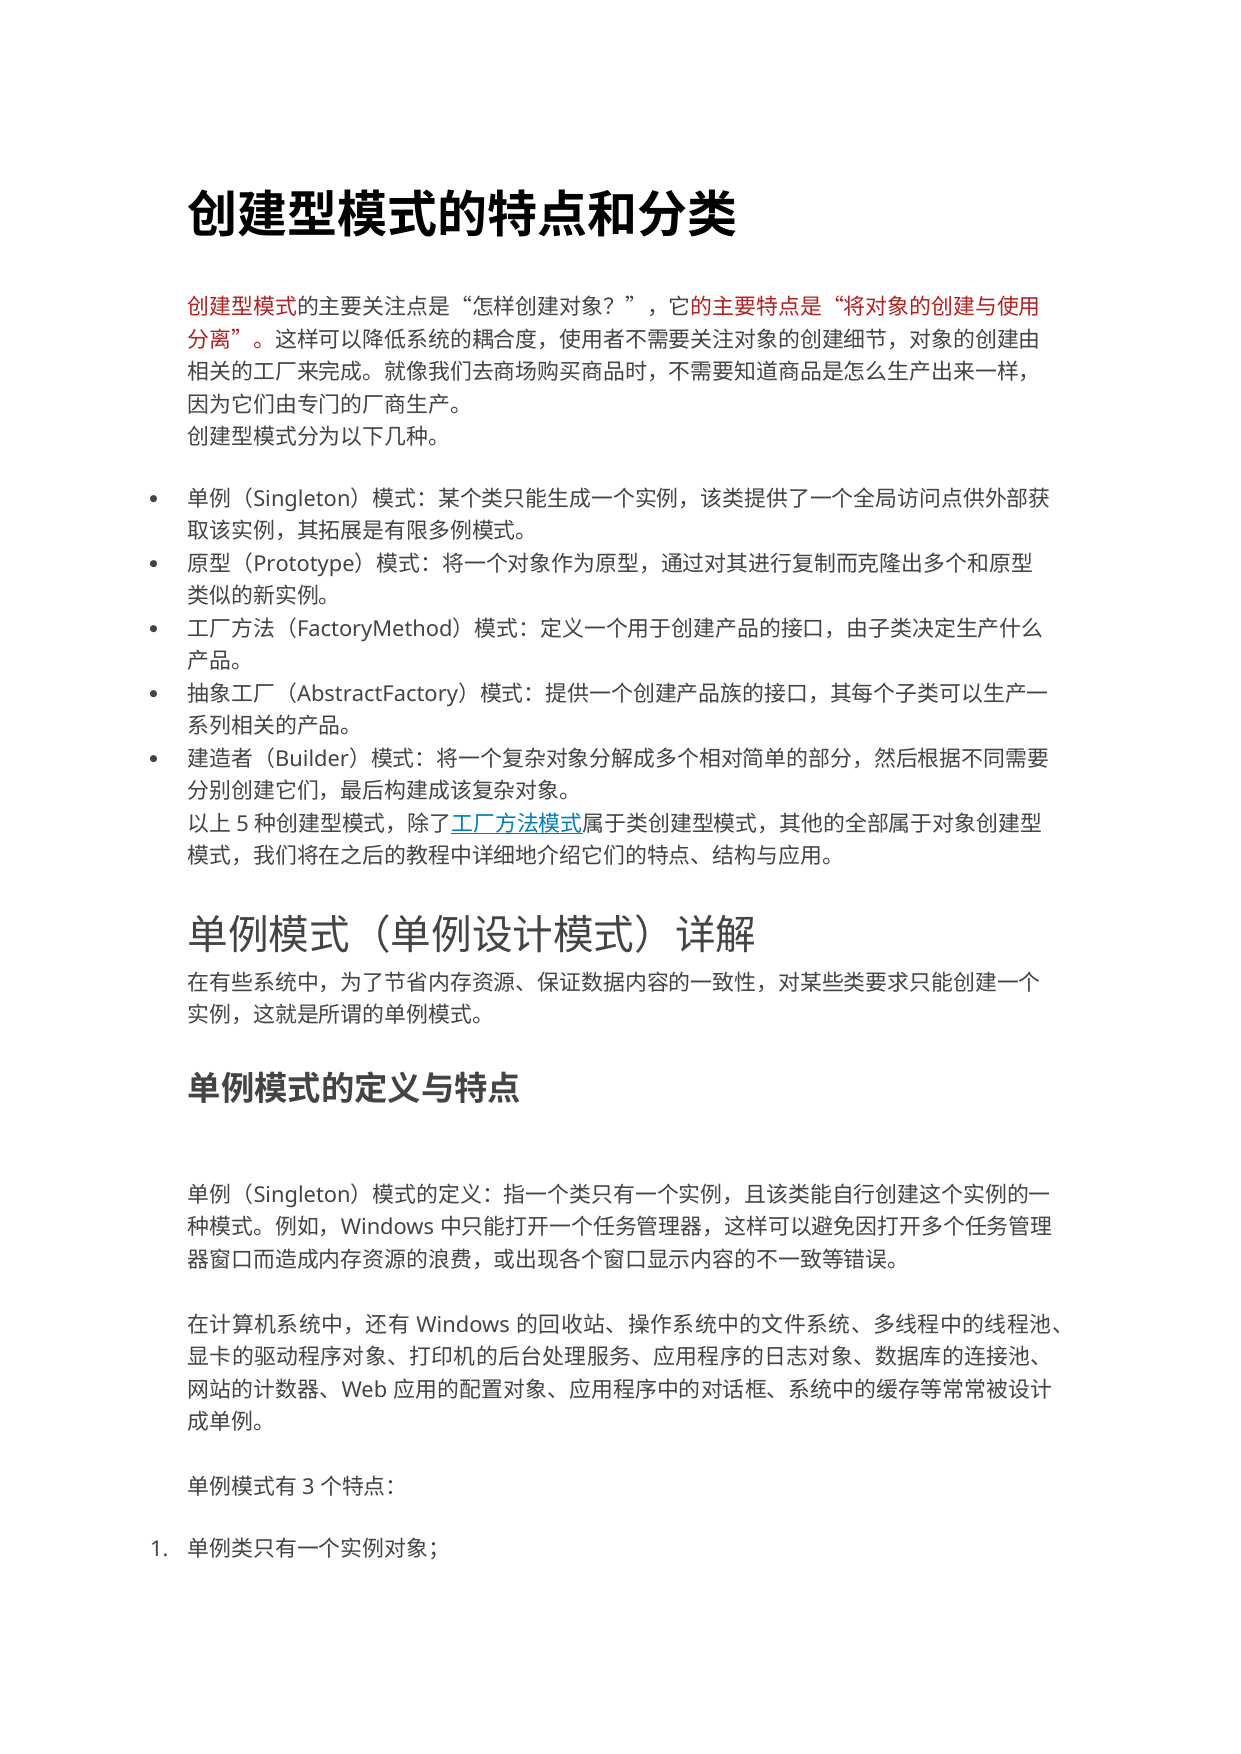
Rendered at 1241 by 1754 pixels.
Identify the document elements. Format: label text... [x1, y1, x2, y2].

list 单例（Singleton）模式：某个类只能生成一个实例，该类提供了一个全局访问点供外部获取该实例，其拓展是有限多例模式。 [150, 480, 1053, 545]
text 单例（Singleton）模式的定义：指一个类只有一个实例，且该类能自行创建这个实例的一种模式。例如，Windows 中只能打开一个任务管理器，这样可以避免因打开多个任务管理器窗口而造成内存资源的浪费，或出现各个窗口显示内容的不一致等错误。 在计算机系统中，还有 Windows 的回收站、操作系统中的文件系统、多线程中的线程池、显卡的驱动程序对象、打印机的后台处理服务、应用程序的日志对象、数据库的连接池、网站的计数器、Web 应用的配置对象、应用程序中的对话框、系统中的缓存等常常被设计成单例。 单例模式有 3 个特点： [187, 1176, 1053, 1501]
subtitle 单例模式（单例设计模式）详解 [187, 899, 1053, 964]
text 在有些系统中，为了节省内存资源、保证数据内容的一致性，对某些类要求只能创建一个实例，这就是所谓的单例模式。 [187, 964, 1053, 1029]
list 单例类只有一个实例对象； [150, 1531, 1053, 1563]
list 抽象工厂（AbstractFactory）模式：提供一个创建产品族的接口，其每个子类可以生产一系列相关的产品。 [150, 675, 1053, 740]
text 创建型模式的主要关注点是“怎样创建对象？”，它的主要特点是“将对象的创建与使用分离”。这样可以降低系统的耦合度，使用者不需要关注对象的创建细节，对象的创建由相关的工厂来完成。就像我们去商场购买商品时，不需要知道商品是怎么生产出来一样，因为它们由专门的厂商生产。 创建型模式分为以下几种。 [187, 289, 1053, 451]
list 原型（Prototype）模式：将一个对象作为原型，通过对其进行复制而克隆出多个和原型类似的新实例。 [150, 545, 1053, 610]
list 工厂方法（FactoryMethod）模式：定义一个用于创建产品的接口，由子类决定生产什么产品。 [150, 610, 1053, 675]
list 建造者（Builder）模式：将一个复杂对象分解成多个相对简单的部分，然后根据不同需要分别创建它们，最后构建成该复杂对象。 以上 5 种创建型模式，除了工厂方法模式属于类创建型模式，其他的全部属于对象创建型模式，我们将在之后的教程中详细地介绍它们的特点、结构与应用。 [150, 740, 1053, 870]
subtitle 创建型模式的特点和分类 [187, 162, 1053, 259]
subtitle 单例模式的定义与特点 [187, 1053, 1053, 1118]
